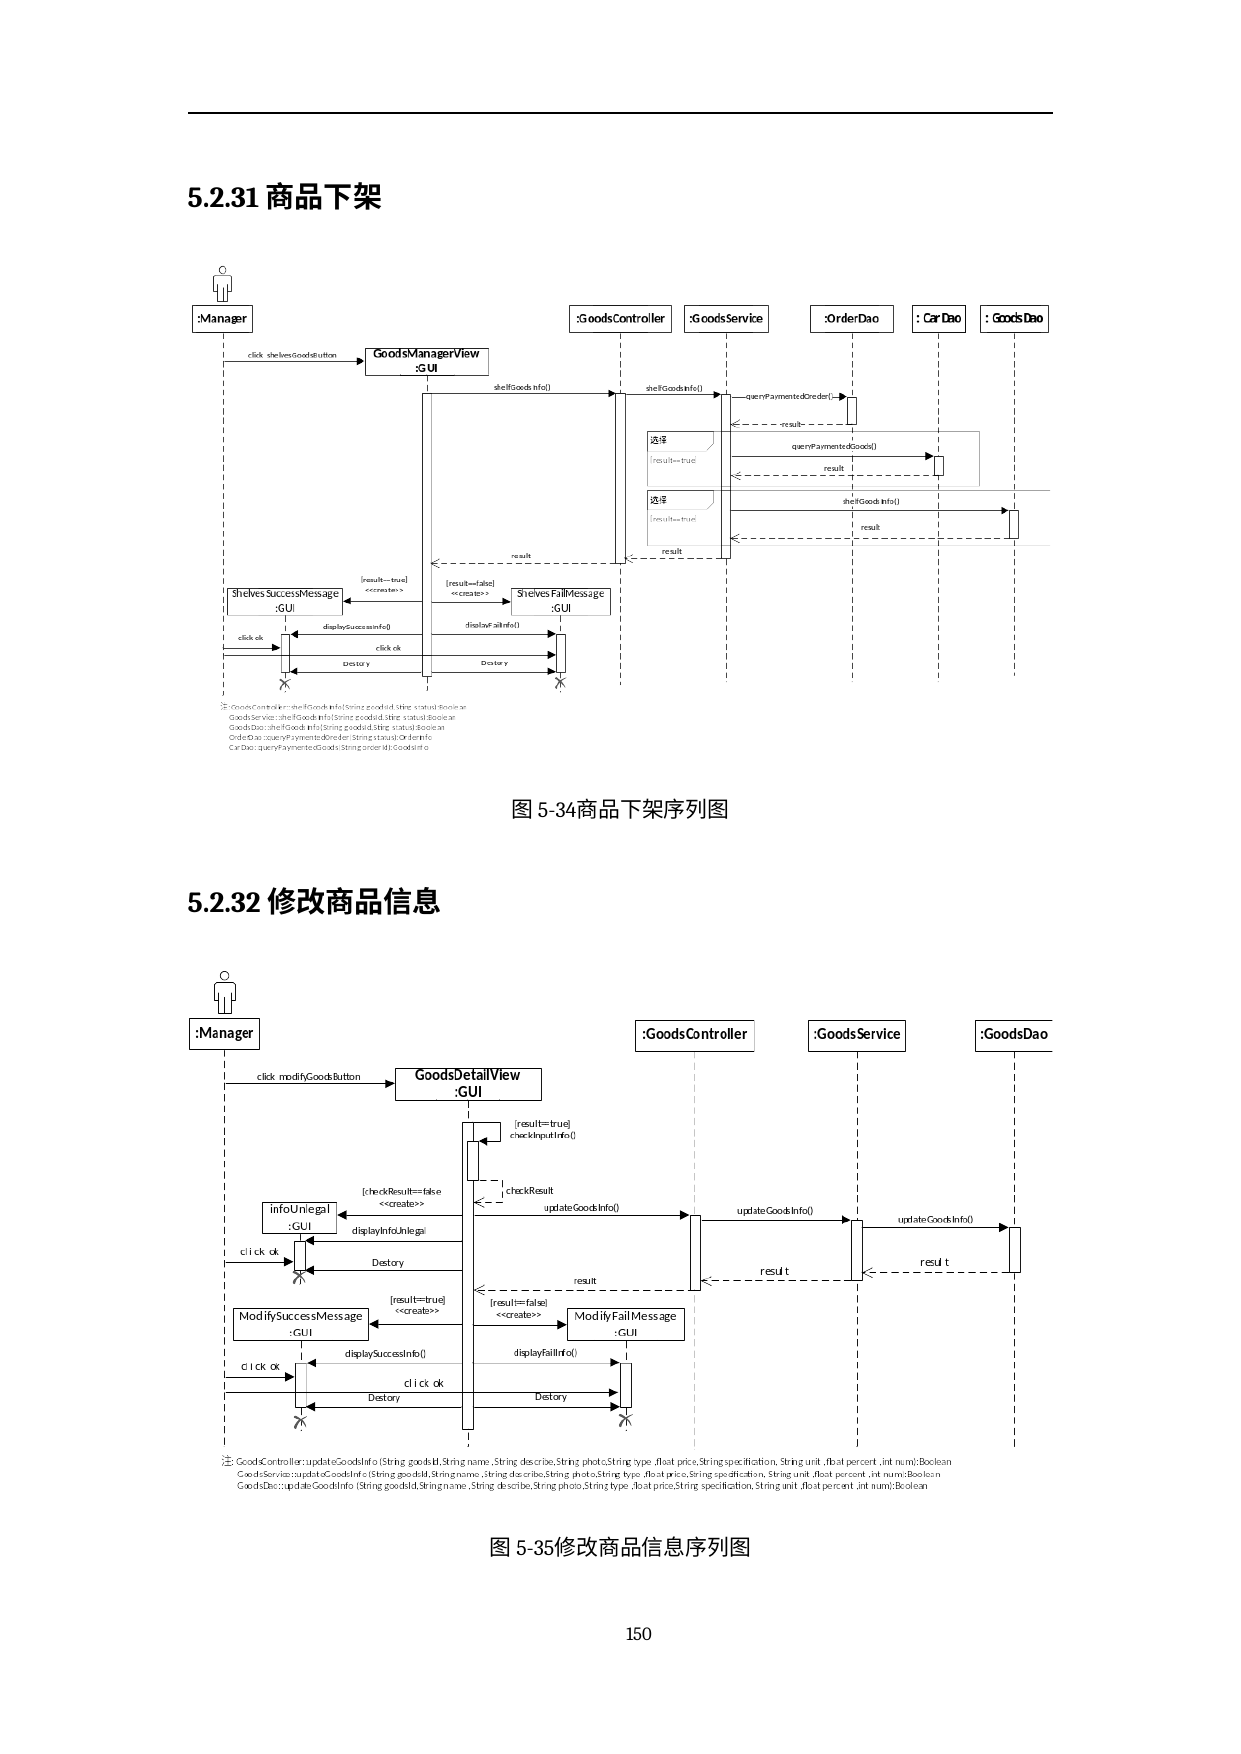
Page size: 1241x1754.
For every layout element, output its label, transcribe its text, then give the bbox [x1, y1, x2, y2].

subtitle 修改商品信息 [187, 867, 1053, 932]
subtitle 商品下架 [187, 162, 1053, 227]
